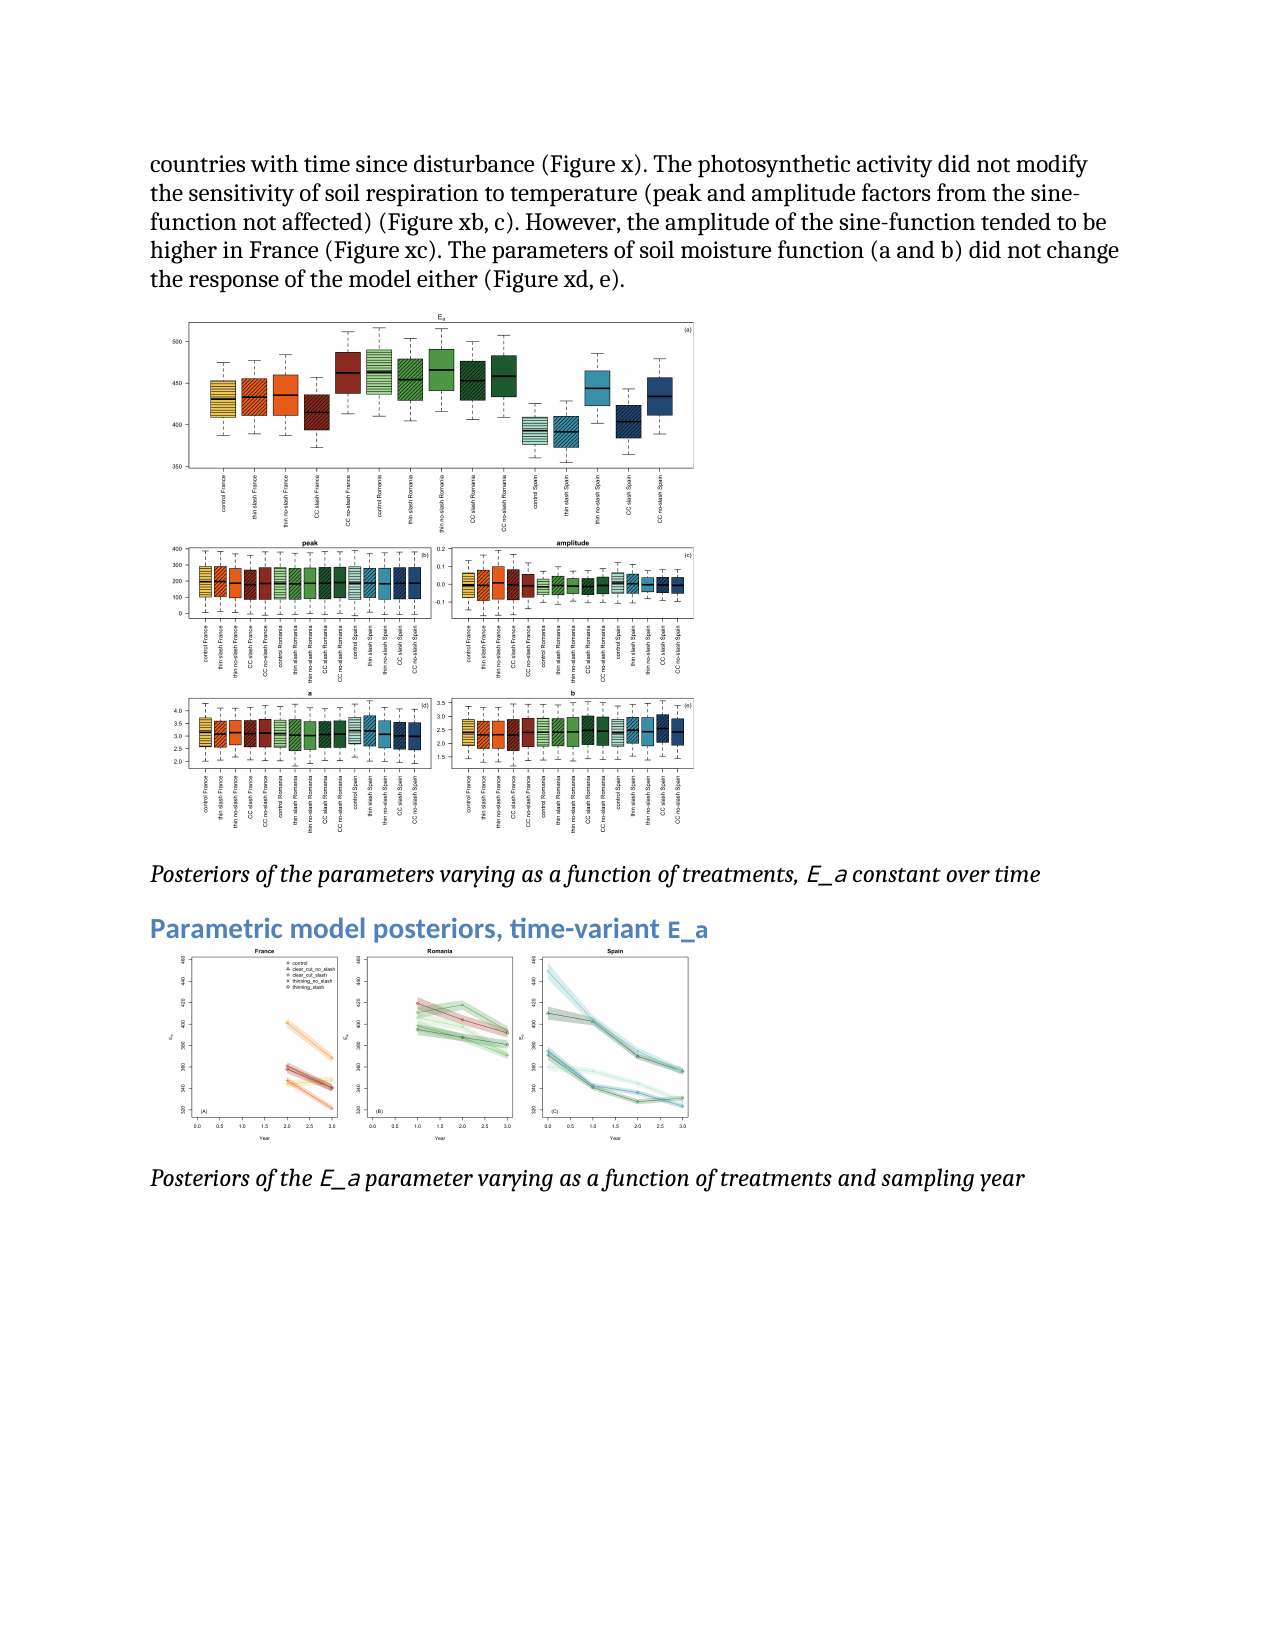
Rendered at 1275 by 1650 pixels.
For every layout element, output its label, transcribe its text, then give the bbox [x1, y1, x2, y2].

text Posteriors of the E_a parameter varying as a function of treatments and sampling year [150, 1162, 1125, 1193]
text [150, 150, 1125, 294]
text Posteriors of the parameters varying as a function of treatments, E_a constant over time [150, 858, 1125, 889]
picture [168, 946, 694, 1141]
picture [168, 312, 694, 838]
subtitle Parametric model posteriors, time-variant E_a [150, 910, 1125, 946]
